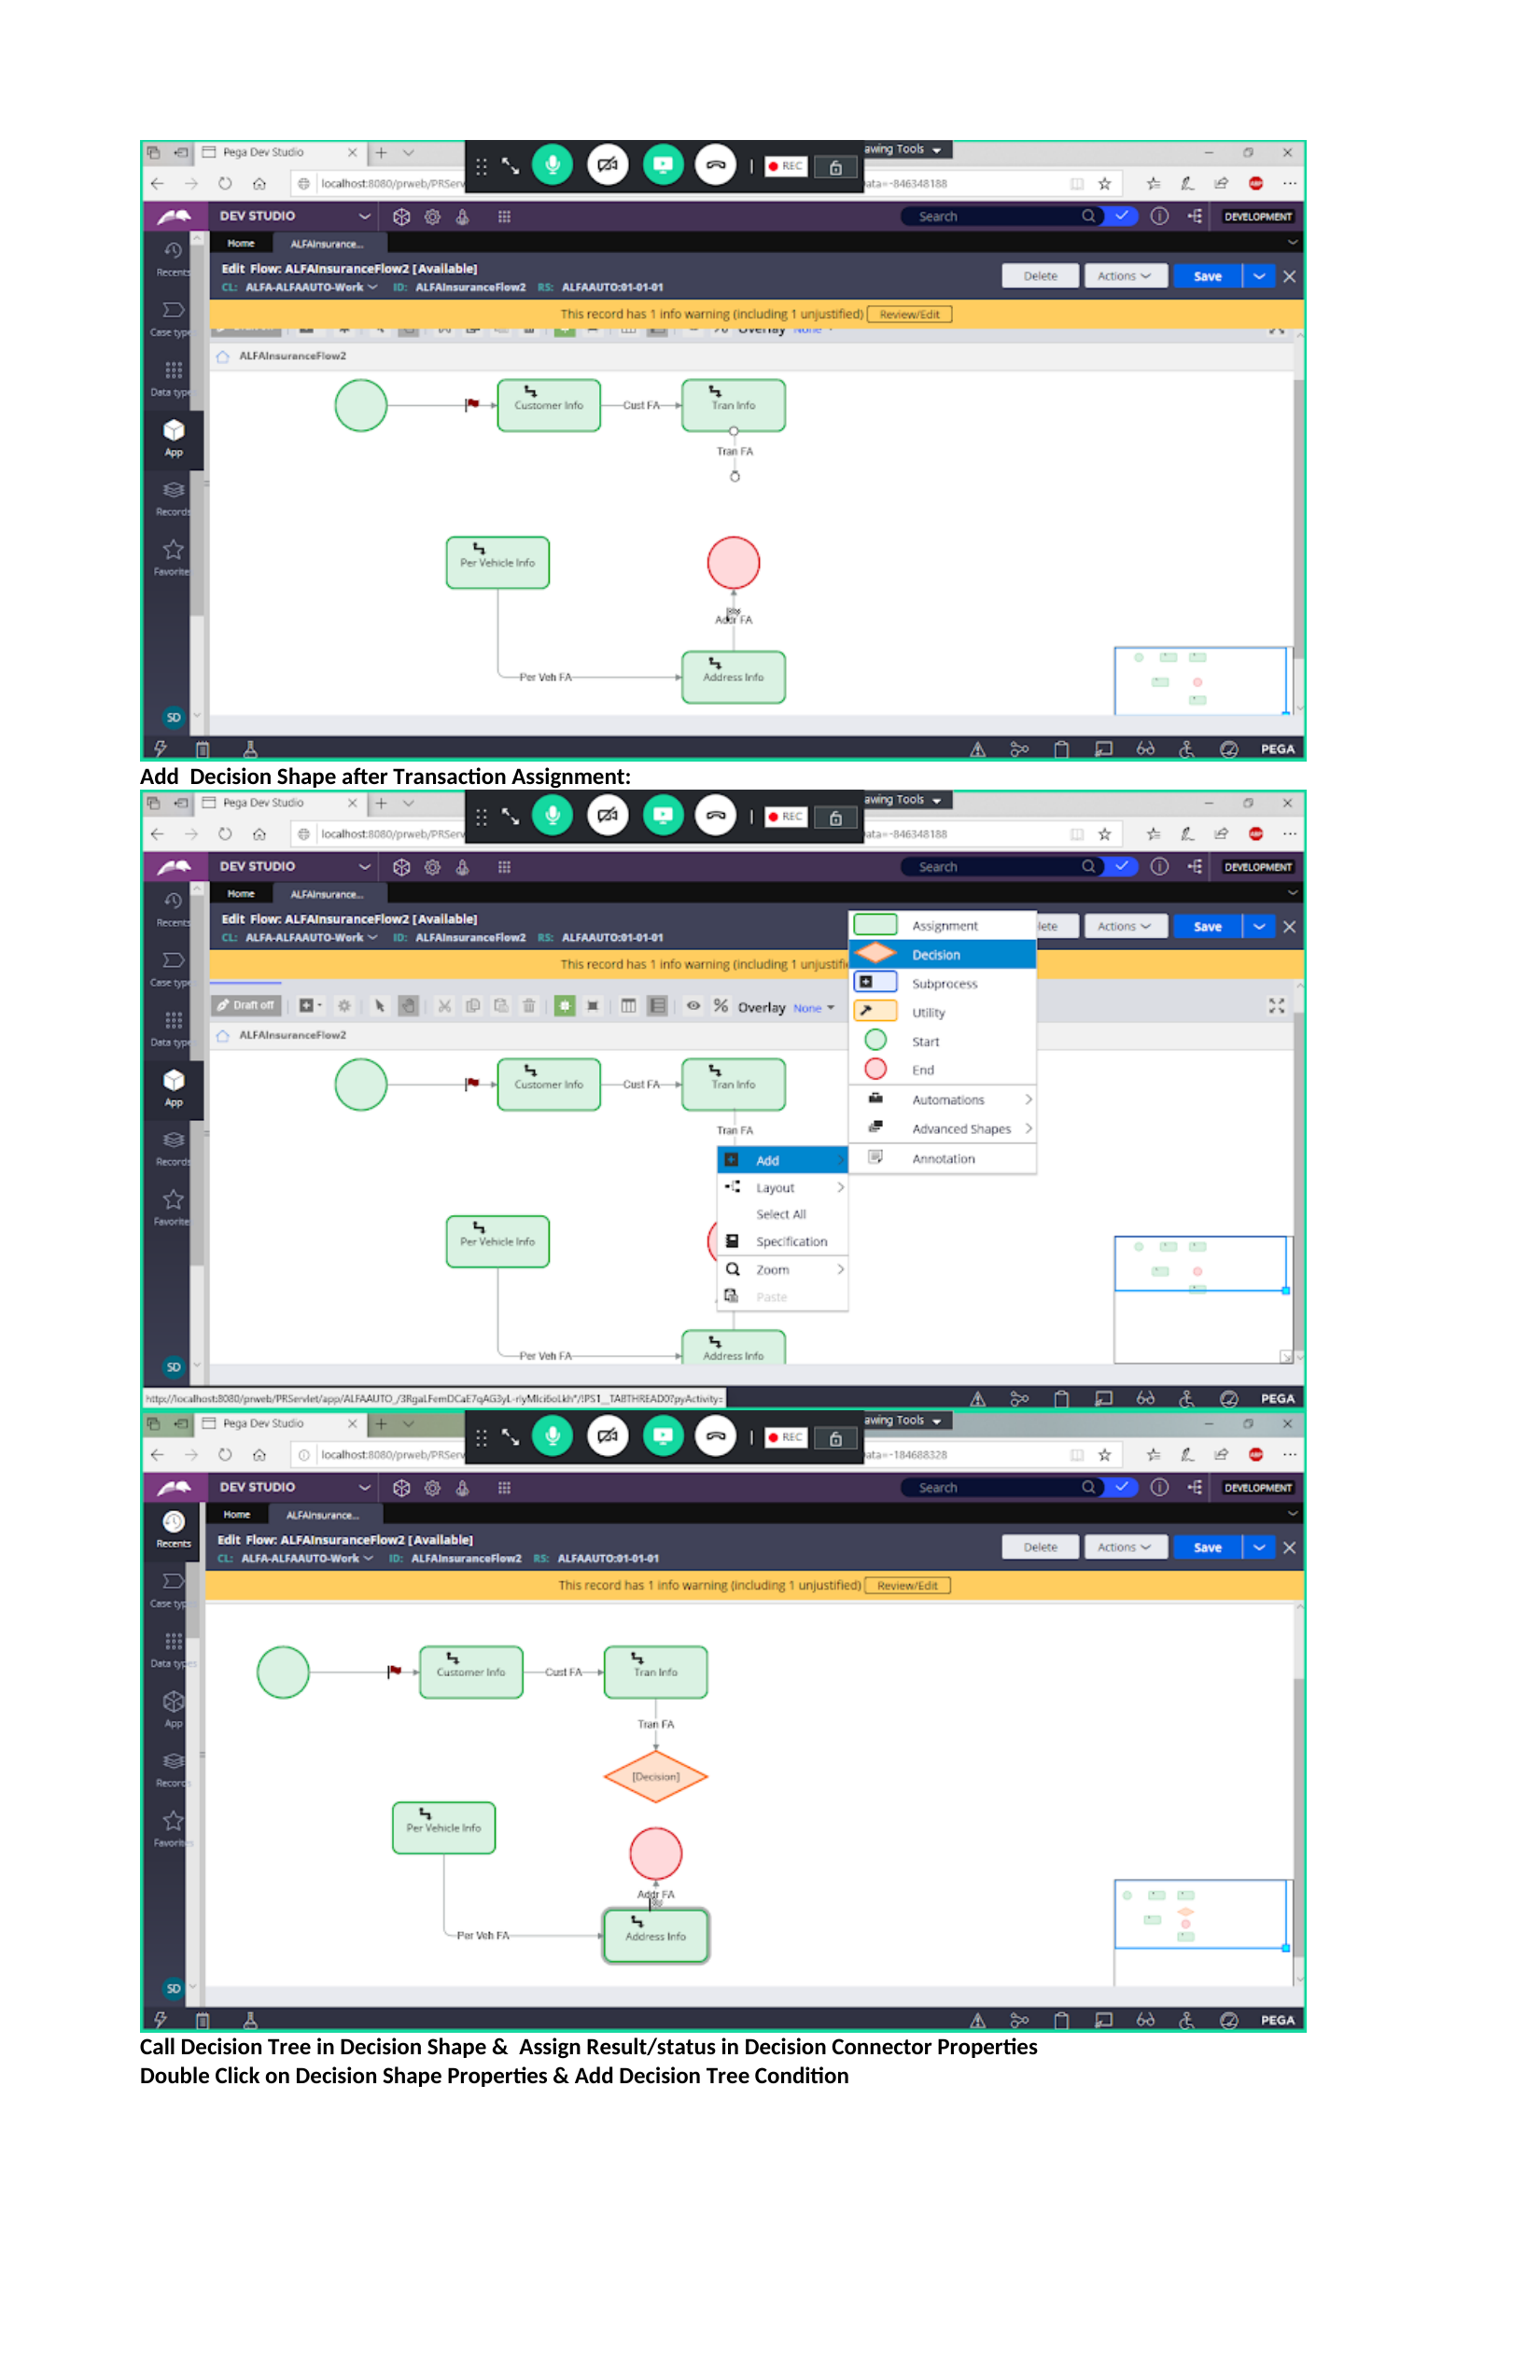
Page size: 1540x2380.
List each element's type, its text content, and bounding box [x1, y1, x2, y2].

text Add Decision Shape after Transaction Assignment: [140, 762, 1400, 790]
text Double Click on Decision Shape Properties & Add Decision Tree Condition [140, 2061, 1400, 2089]
text Call Decision Tree in Decision Shape & Assign Result/status in Decision Connector Properties [140, 2032, 1400, 2061]
picture [140, 140, 1307, 762]
picture [140, 790, 1307, 2033]
